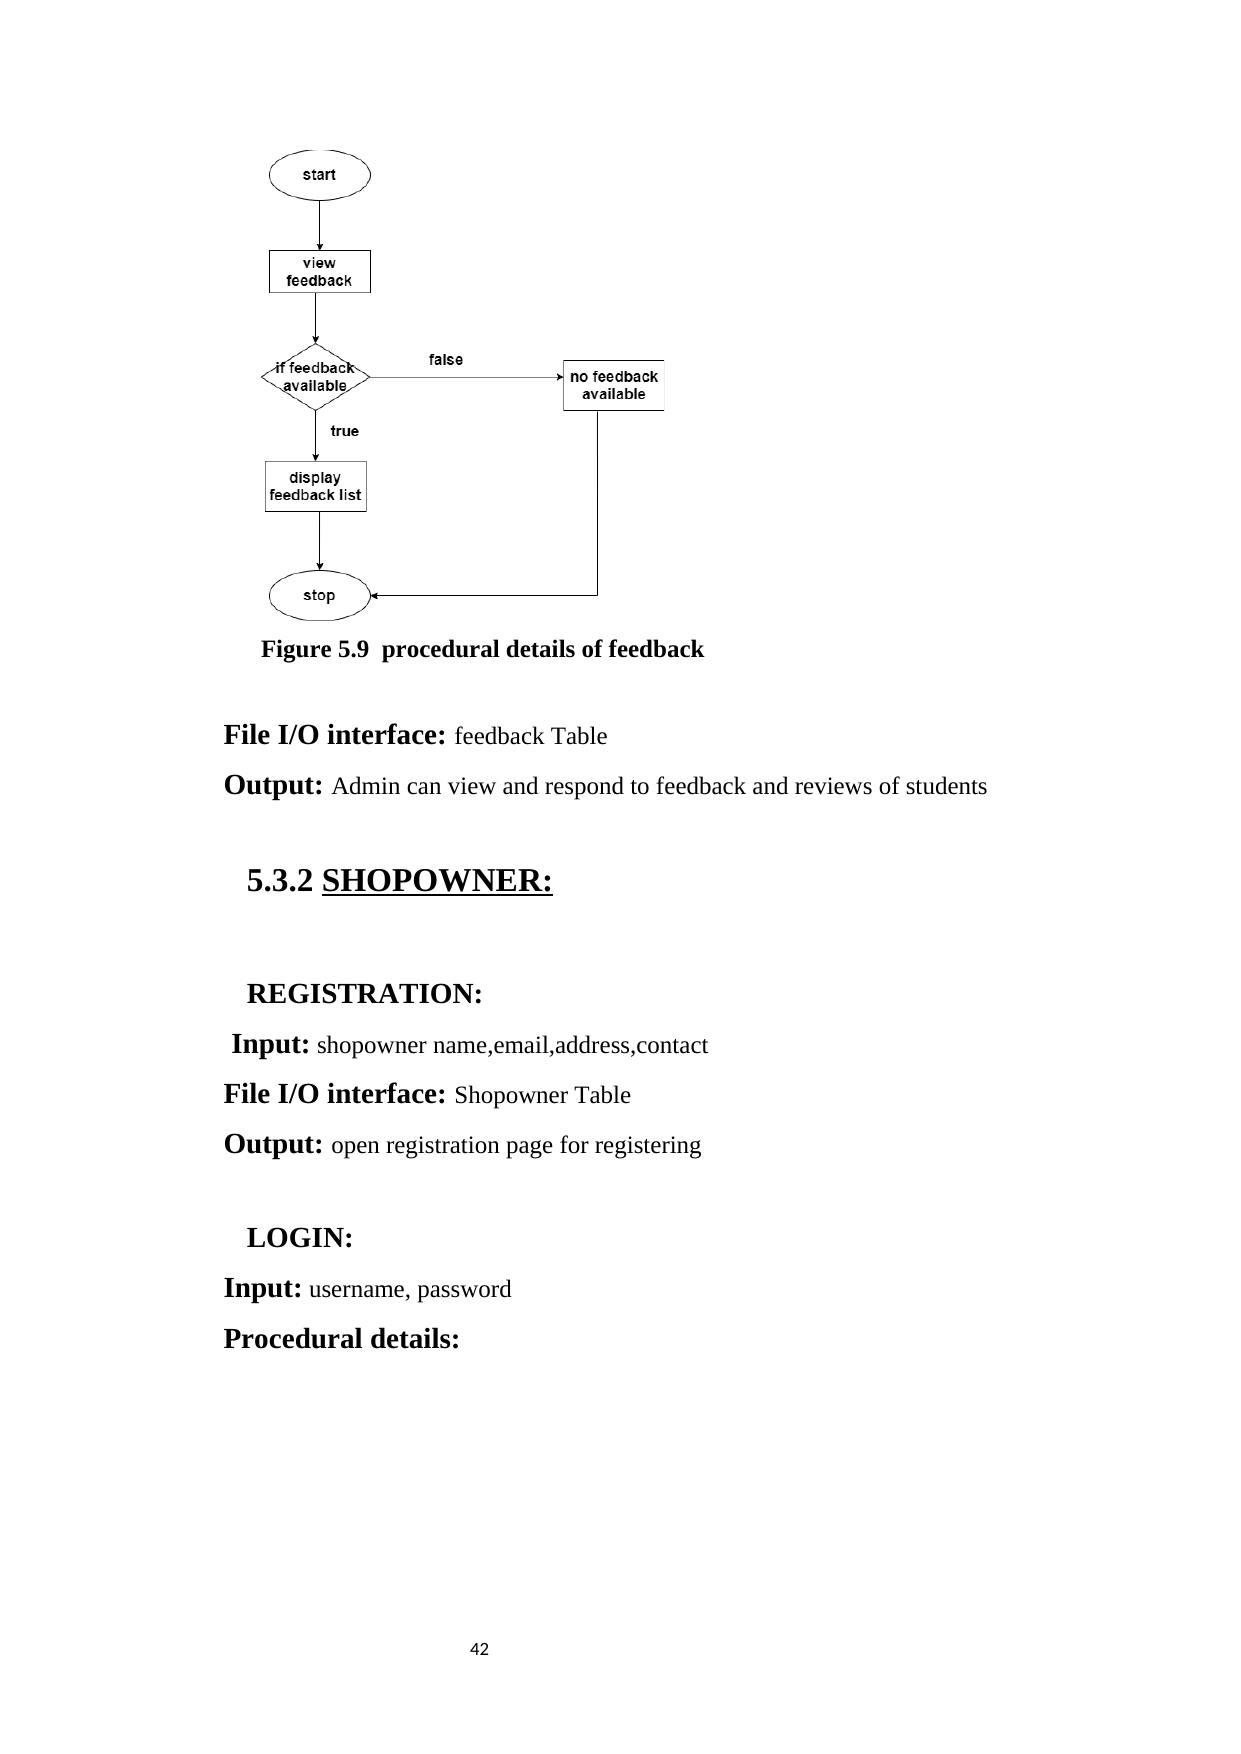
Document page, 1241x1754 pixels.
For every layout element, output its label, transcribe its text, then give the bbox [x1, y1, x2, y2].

list Figure 5.9 procedural details of feedback [261, 634, 1053, 662]
text 5.3.2 SHOPOWNER: [247, 861, 1053, 899]
picture [260, 150, 665, 621]
list File I/O interface: feedback Table [223, 717, 1008, 751]
text REGISTRATION: [247, 976, 1053, 1009]
list Input: username, password [223, 1270, 1053, 1304]
list File I/O interface: Shopowner Table [223, 1076, 1053, 1110]
list Input: shopowner name,email,address,contact [187, 1026, 1053, 1059]
list Output: Admin can view and respond to feedback and reviews of students [223, 767, 1008, 801]
list Procedural details: [223, 1321, 1053, 1354]
list LOGIN: [247, 1220, 1053, 1254]
list Output: open registration page for registering [223, 1127, 1008, 1160]
